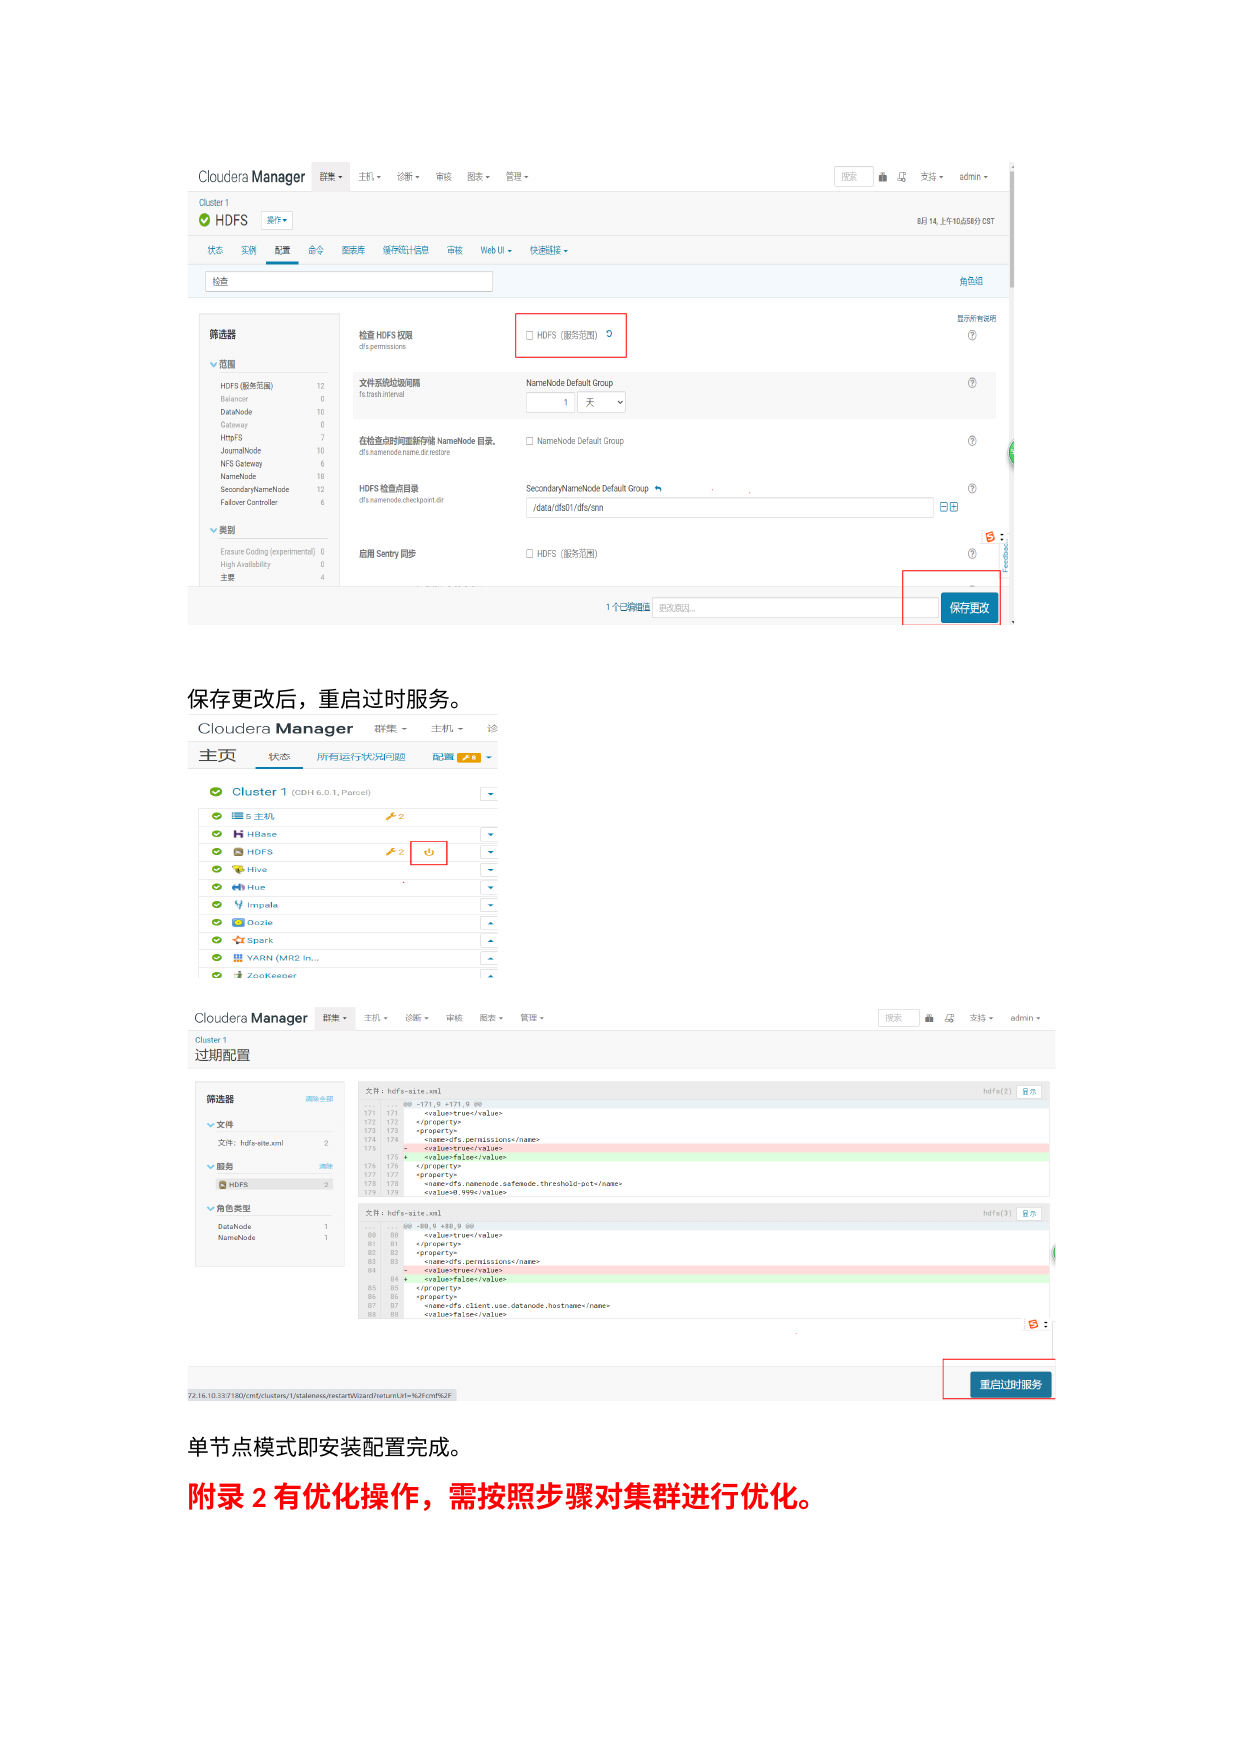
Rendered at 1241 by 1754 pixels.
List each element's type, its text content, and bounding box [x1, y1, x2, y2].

text 单节点模式即安装配置完成。 [187, 1429, 1053, 1462]
picture [187, 714, 498, 978]
text 附录2 有优化操作，需按照步骤对集群进行优化。 [187, 1462, 1053, 1527]
text 保存更改后，重启过时服务。 [187, 682, 1053, 714]
picture [187, 162, 1015, 625]
picture [187, 1007, 1056, 1401]
